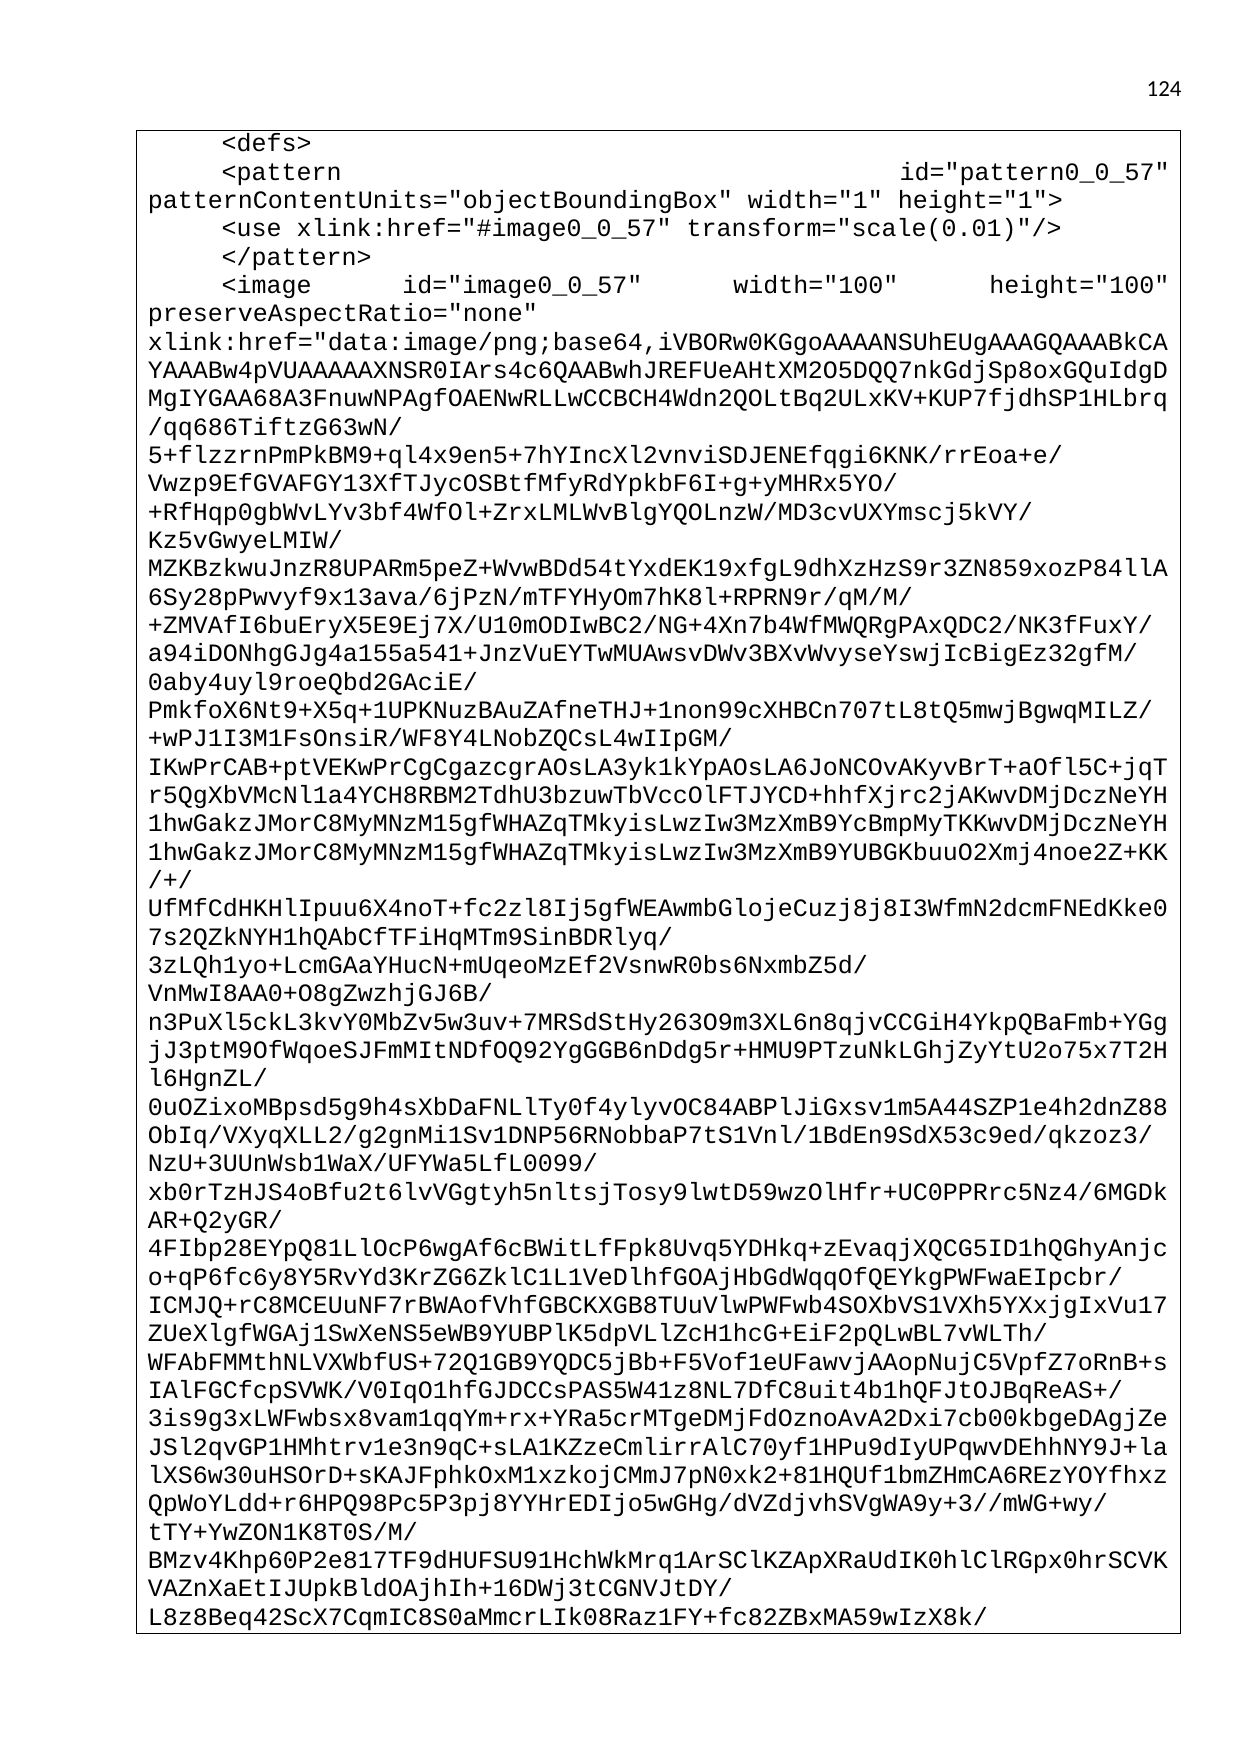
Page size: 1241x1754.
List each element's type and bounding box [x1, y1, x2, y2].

table_header [137, 131, 1180, 1633]
